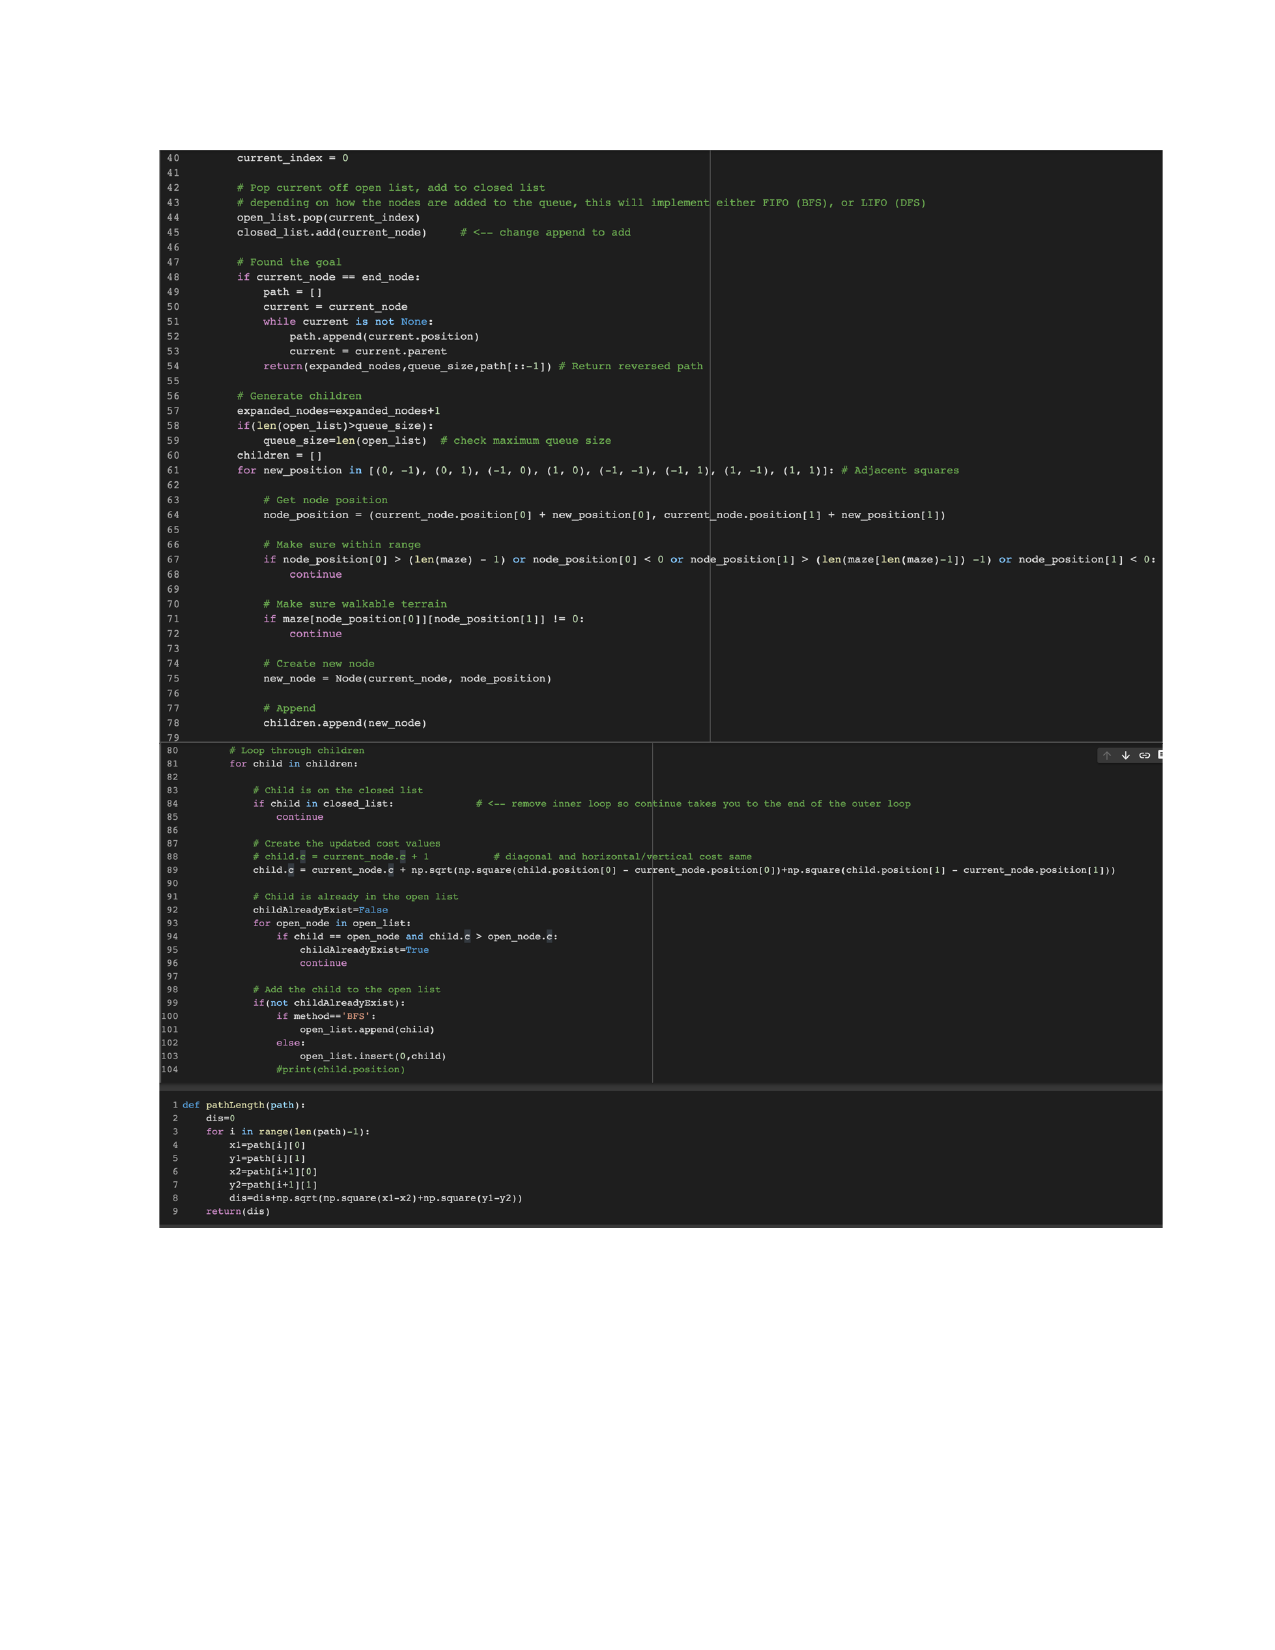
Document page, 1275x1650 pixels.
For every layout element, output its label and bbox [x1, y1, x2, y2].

picture [159, 150, 1163, 1228]
